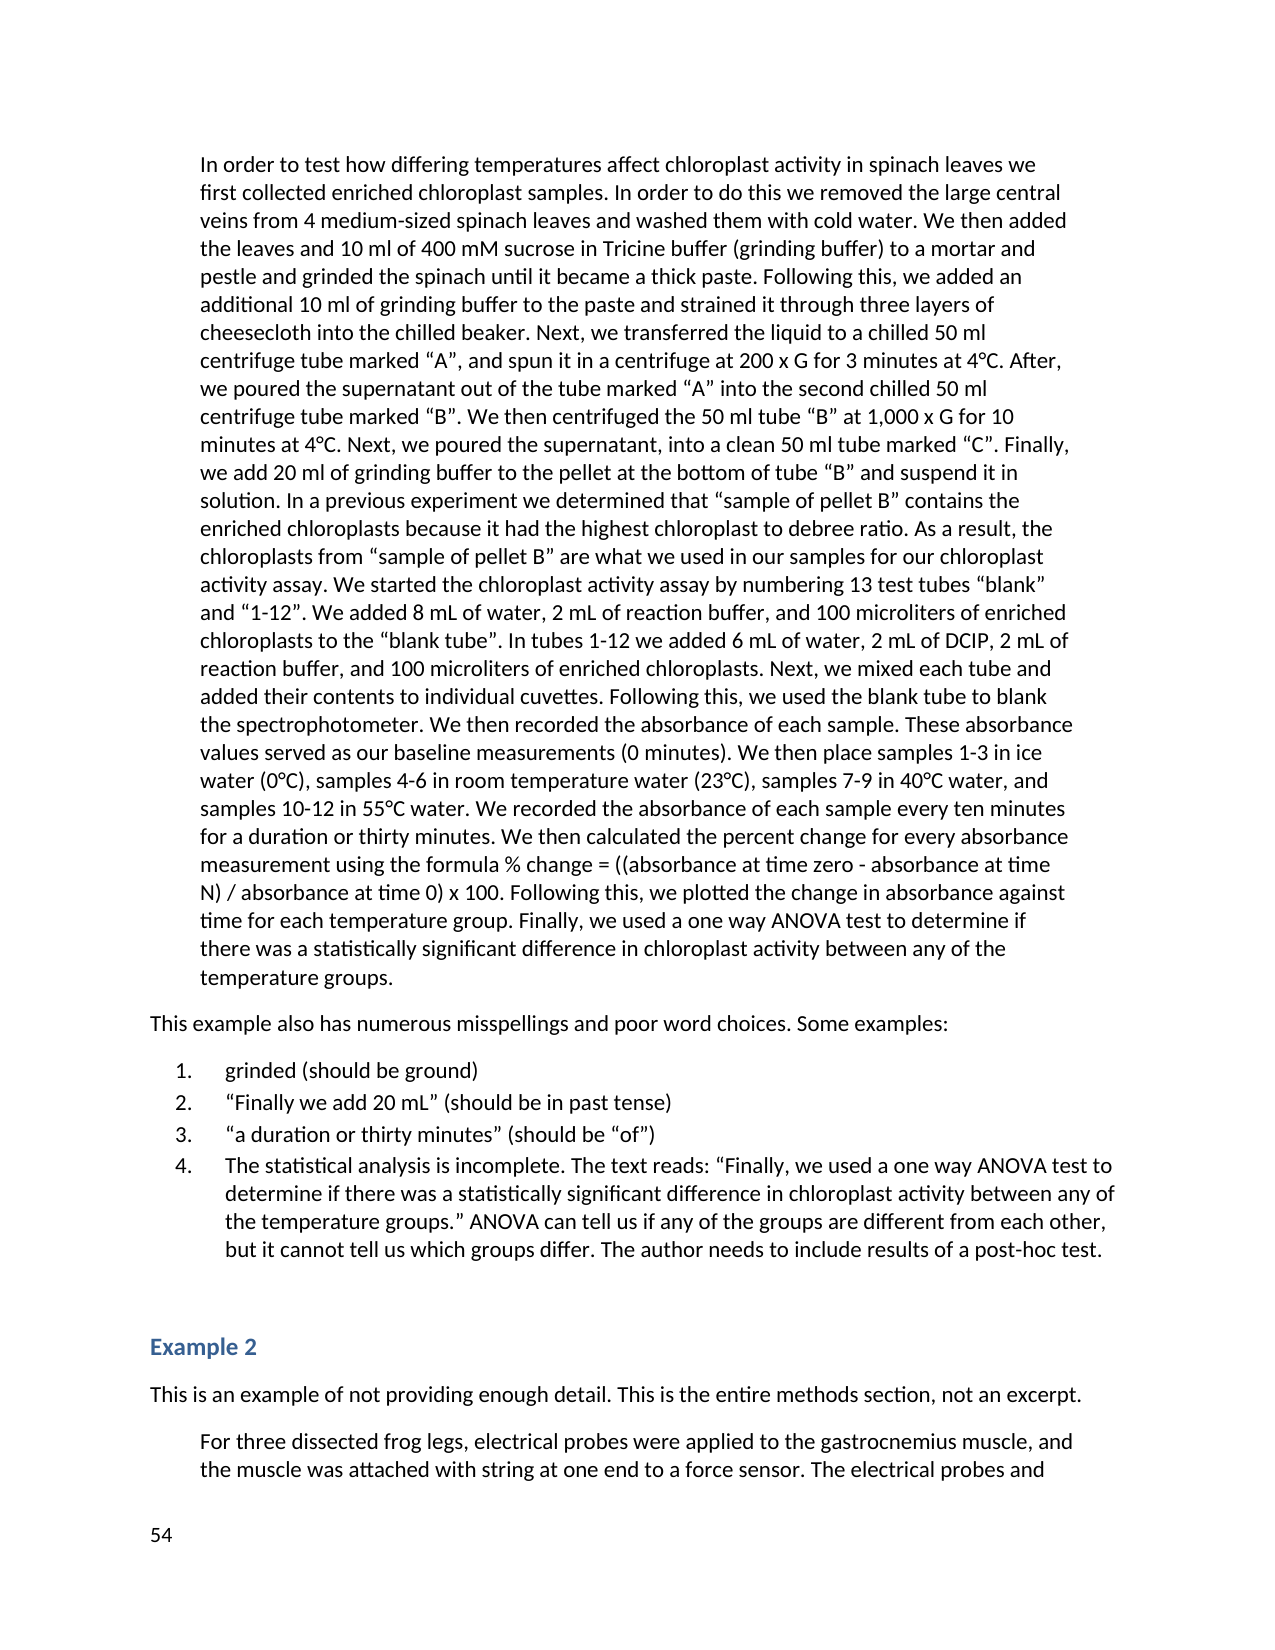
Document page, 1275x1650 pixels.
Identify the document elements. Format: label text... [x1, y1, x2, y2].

text In order to test how differing temperatures affect chloroplast activity in spinach leaves we first collected enriched chloroplast samples. In order to do this we removed the large central veins from 4 medium-sized spinach leaves and washed them with cold water. We then added the leaves and 10 ml of 400 mM sucrose in Tricine buffer (grinding buffer) to a mortar and pestle and grinded the spinach until it became a thick paste. Following this, we added an additional 10 ml of grinding buffer to the paste and strained it through three layers of cheesecloth into the chilled beaker. Next, we transferred the liquid to a chilled 50 ml centrifuge tube marked “A”, and spun it in a centrifuge at 200 x G for 3 minutes at 4°C. After, we poured the supernatant out of the tube marked “A” into the second chilled 50 ml centrifuge tube marked “B”. We then centrifuged the 50 ml tube “B” at 1,000 x G for 10 minutes at 4°C. Next, we poured the supernatant, into a clean 50 ml tube marked “C”. Finally, we add 20 ml of grinding buffer to the pellet at the bottom of tube “B” and suspend it in solution. In a previous experiment we determined that “sample of pellet B” contains the enriched chloroplasts because it had the highest chloroplast to debree ratio. As a result, the chloroplasts from “sample of pellet B” are what we used in our samples for our chloroplast activity assay. We started the chloroplast activity assay by numbering 13 test tubes “blank” and “1-12”. We added 8 mL of water, 2 mL of reaction buffer, and 100 microliters of enriched chloroplasts to the “blank tube”. In tubes 1-12 we added 6 mL of water, 2 mL of DCIP, 2 mL of reaction buffer, and 100 microliters of enriched chloroplasts. Next, we mixed each tube and added their contents to individual cuvettes. Following this, we used the blank tube to blank the spectrophotometer. We then recorded the absorbance of each sample. These absorbance values served as our baseline measurements (0 minutes). We then place samples 1-3 in ice water (0°C), samples 4-6 in room temperature water (23°C), samples 7-9 in 40°C water, and samples 10-12 in 55°C water. We recorded the absorbance of each sample every ten minutes for a duration or thirty minutes. We then calculated the percent change for every absorbance measurement using the formula % change = ((absorbance at time zero - absorbance at time N) / absorbance at time 0) x 100. Following this, we plotted the change in absorbance against time for each temperature group. Finally, we used a one way ANOVA test to determine if there was a statistically significant difference in chloroplast activity between any of the temperature groups. [200, 150, 1075, 991]
list “Finally we add 20 mL” (should be in past tense) [175, 1088, 1125, 1116]
list “a duration or thirty minutes” (should be “of”) [175, 1120, 1125, 1148]
text This example also has numerous misspellings and poor word choices. Some examples: [150, 1009, 1125, 1037]
text This is an example of not providing enough detail. This is the entire methods section, not an excerpt. [150, 1380, 1125, 1408]
list The statistical analysis is incomplete. The text reads: “Finally, we used a one way ANOVA test to determine if there was a statistically significant difference in chloroplast activity between any of the temperature groups.” ANOVA can tell us if any of the groups are different from each other, but it cannot tell us which groups differ. The author needs to include results of a post-hoc test. [175, 1151, 1125, 1263]
list grinded (should be ground) [175, 1056, 1125, 1084]
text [200, 1427, 1075, 1483]
subtitle Example 2 [150, 1331, 1125, 1362]
